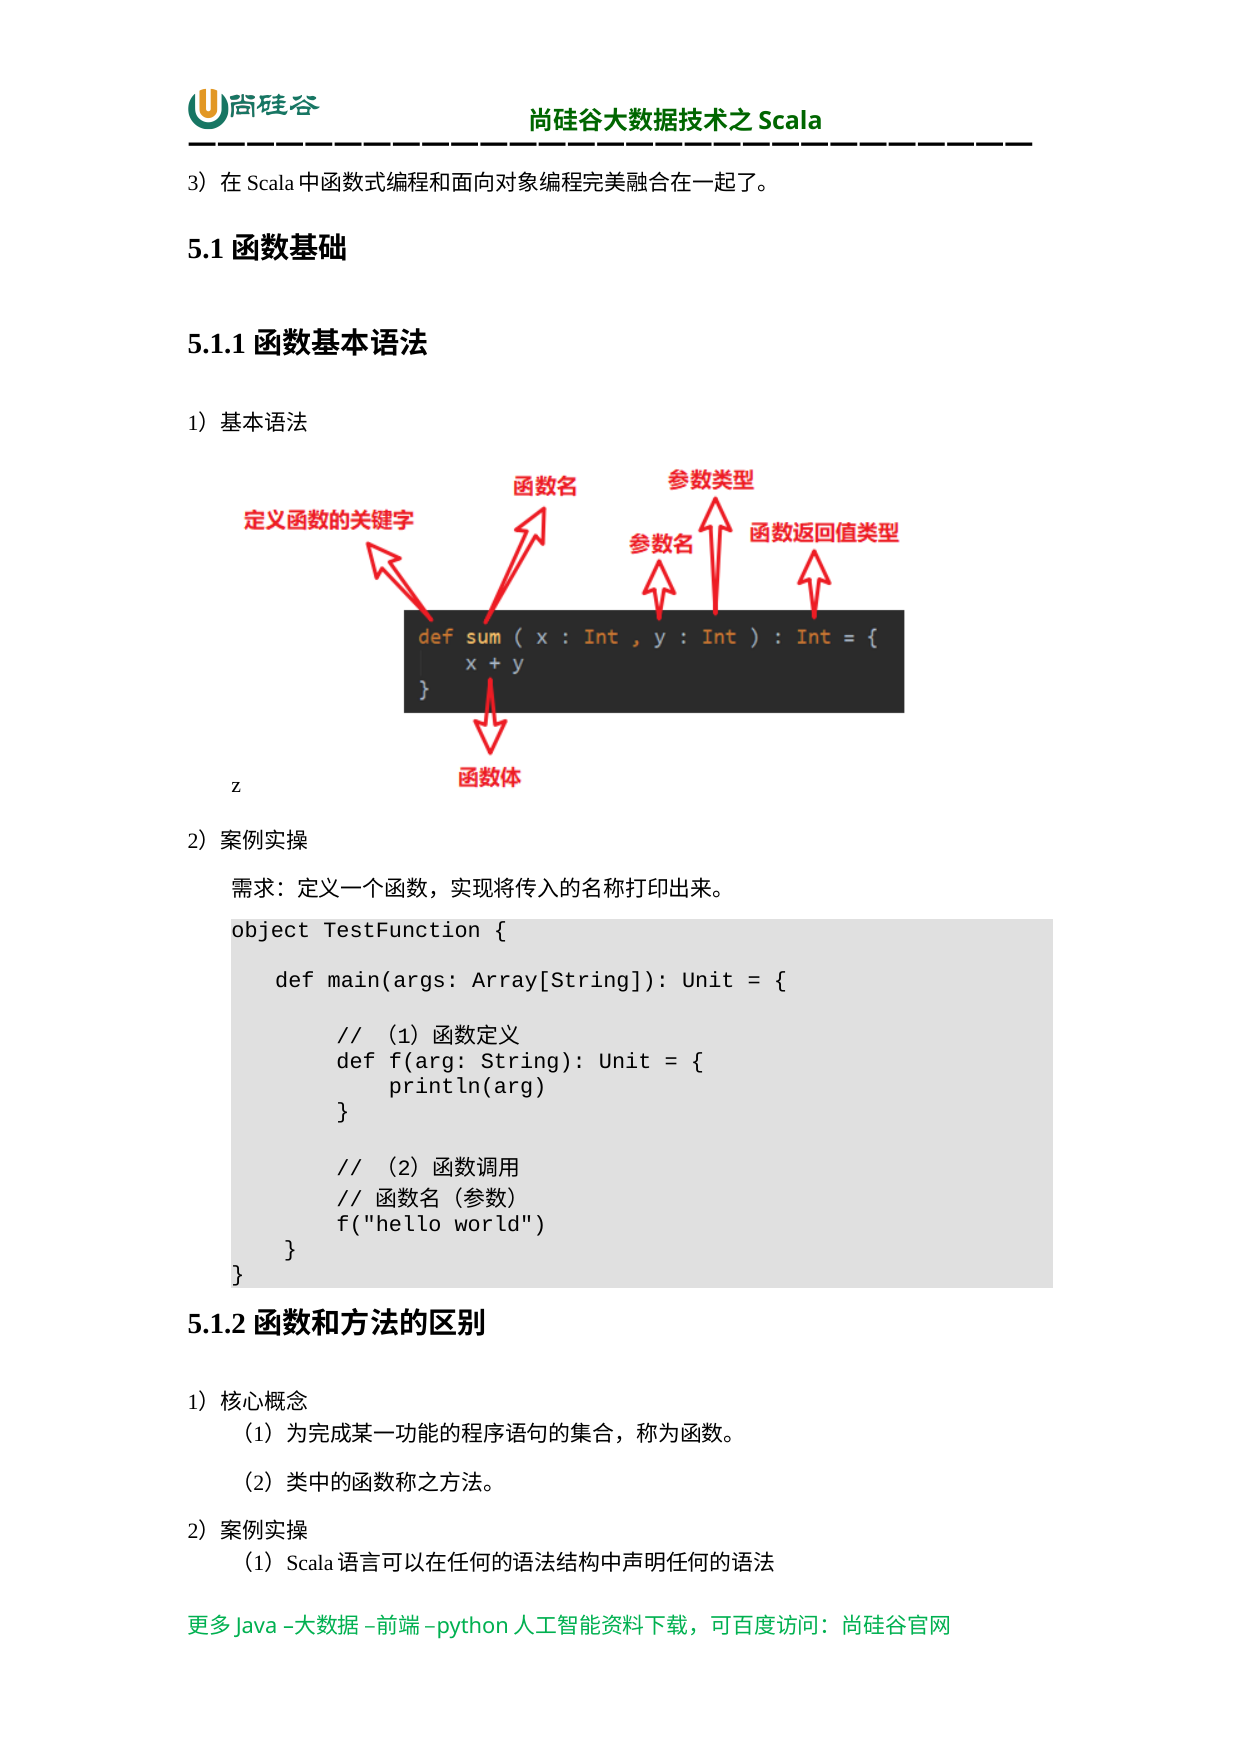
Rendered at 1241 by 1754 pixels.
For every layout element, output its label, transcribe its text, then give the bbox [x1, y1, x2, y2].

text } [231, 1100, 1053, 1125]
text println(arg) [231, 1075, 1053, 1100]
text （2）类中的函数称之方法。 [187, 1464, 1053, 1497]
picture [187, 88, 321, 130]
text 2）案例实操 [187, 822, 1053, 855]
text 1）核心概念 [187, 1383, 1053, 1416]
text 1）基本语法 [187, 404, 1053, 437]
picture [241, 465, 909, 793]
text } [231, 1238, 1053, 1263]
text f("hello world") [231, 1213, 1053, 1238]
text 3）在Scala中函数式编程和面向对象编程完美融合在一起了。 [187, 165, 1053, 197]
subtitle 5.1.1 函数基本语法 [187, 309, 1053, 374]
text } [231, 1263, 1053, 1288]
text // （1）函数定义 [231, 1018, 1053, 1050]
subtitle 5.1 函数基础 [187, 213, 1053, 278]
text 需求：定义一个函数，实现将传入的名称打印出来。 [187, 871, 1053, 903]
text （1）为完成某一功能的程序语句的集合，称为函数。 [187, 1416, 1053, 1448]
text 2）案例实操 [187, 1512, 1053, 1545]
text def f(arg: String): Unit = { [231, 1050, 1053, 1075]
subtitle 5.1.2 函数和方法的区别 [187, 1288, 1053, 1353]
text def main(args: Array[String]): Unit = { [231, 969, 1053, 993]
text object TestFunction { [231, 919, 1053, 944]
text （1）Scala语言可以在任何的语法结构中声明任何的语法 [187, 1545, 1053, 1577]
text // 函数名（参数） [231, 1181, 1053, 1213]
text // （2）函数调用 [231, 1149, 1053, 1181]
